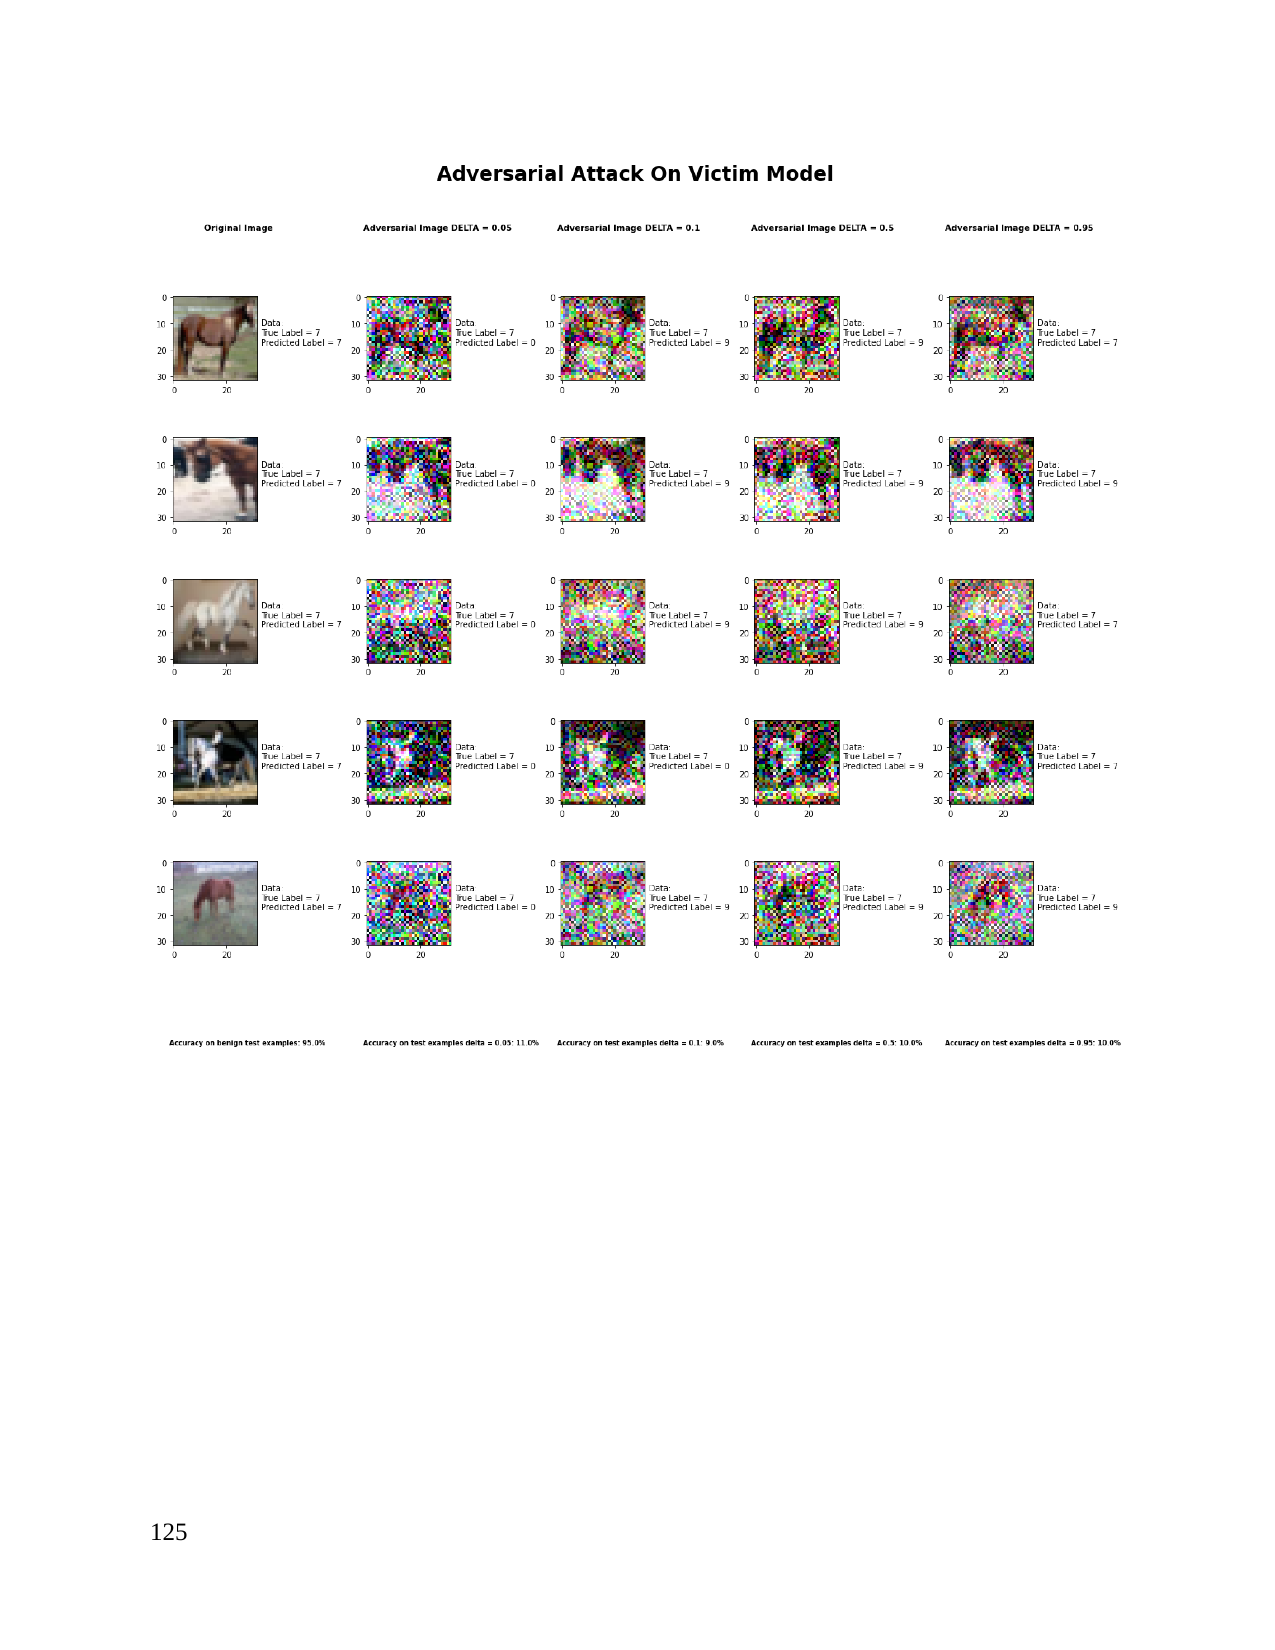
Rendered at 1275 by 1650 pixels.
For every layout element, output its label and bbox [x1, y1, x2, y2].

picture [150, 150, 1125, 1092]
